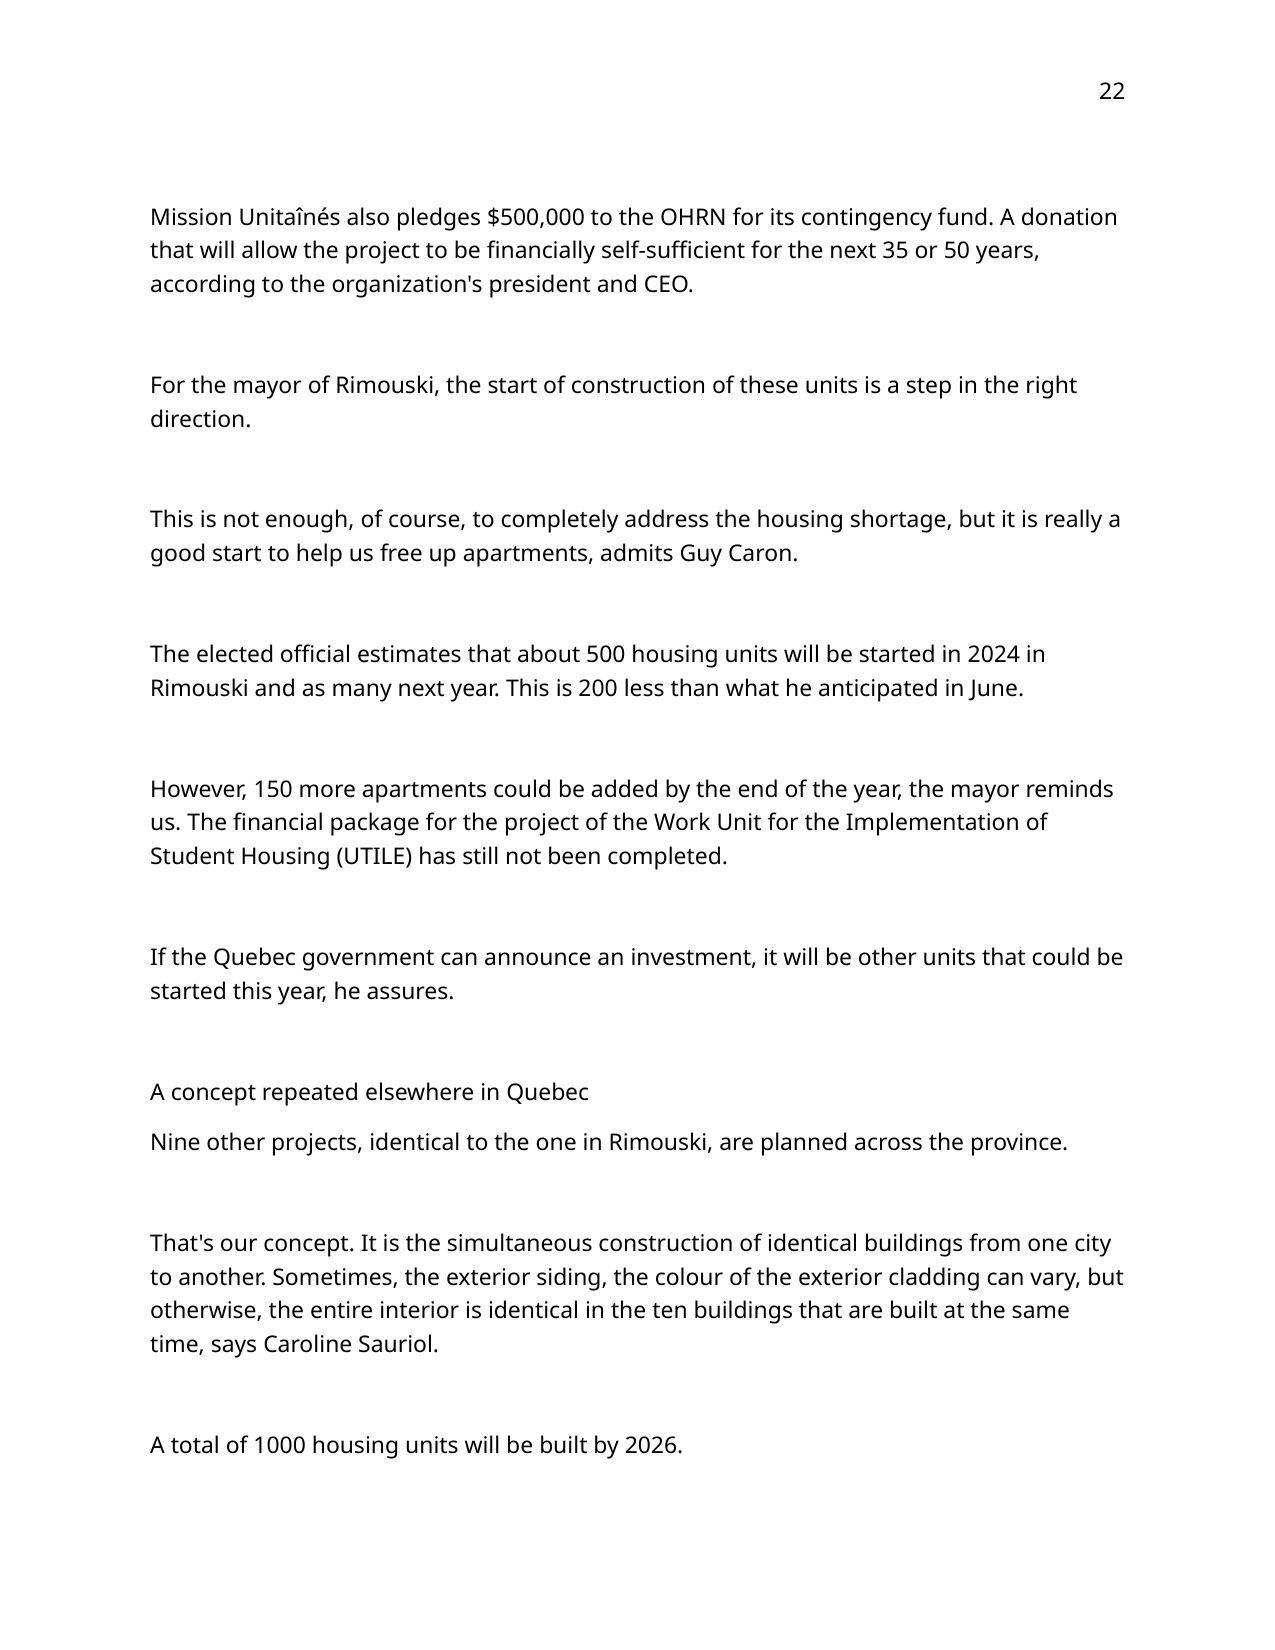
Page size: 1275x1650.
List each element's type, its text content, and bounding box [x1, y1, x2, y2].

text If the Quebec government can announce an investment, it will be other units that could be started this year, he assures. [150, 941, 1125, 1006]
text The elected official estimates that about 500 housing units will be started in 2024 in Rimouski and as many next year. This is 200 less than what he anticipated in June. [150, 638, 1125, 703]
text However, 150 more apartments could be added by the end of the year, the mayor reminds us. The financial package for the project of the Work Unit for the Implementation of Student Housing (UTILE) has still not been completed. [150, 772, 1125, 871]
text A concept repeated elsewhere in Quebec [150, 1075, 1125, 1107]
text That's our concept. It is the simultaneous construction of identical buildings from one city to another. Sometimes, the exterior siding, the colour of the exterior cladding can vary, but otherwise, the entire interior is identical in the ten buildings that are built at the same time, says Caroline Sauriol. [150, 1227, 1125, 1359]
text Nine other projects, identical to the one in Rimouski, are planned across the province. [150, 1126, 1125, 1157]
text This is not enough, of course, to completely address the housing shortage, but it is really a good start to help us free up apartments, admits Guy Caron. [150, 503, 1125, 568]
text Mission Unitaînés also pledges $500,000 to the OHRN for its contingency fund. A donation that will allow the project to be financially self-sufficient for the next 35 or 50 years, according to the organization's president and CEO. [150, 200, 1125, 299]
text A total of 1000 housing units will be built by 2026. [150, 1429, 1125, 1460]
text For the mayor of Rimouski, the start of construction of these units is a step in the right direction. [150, 369, 1125, 434]
